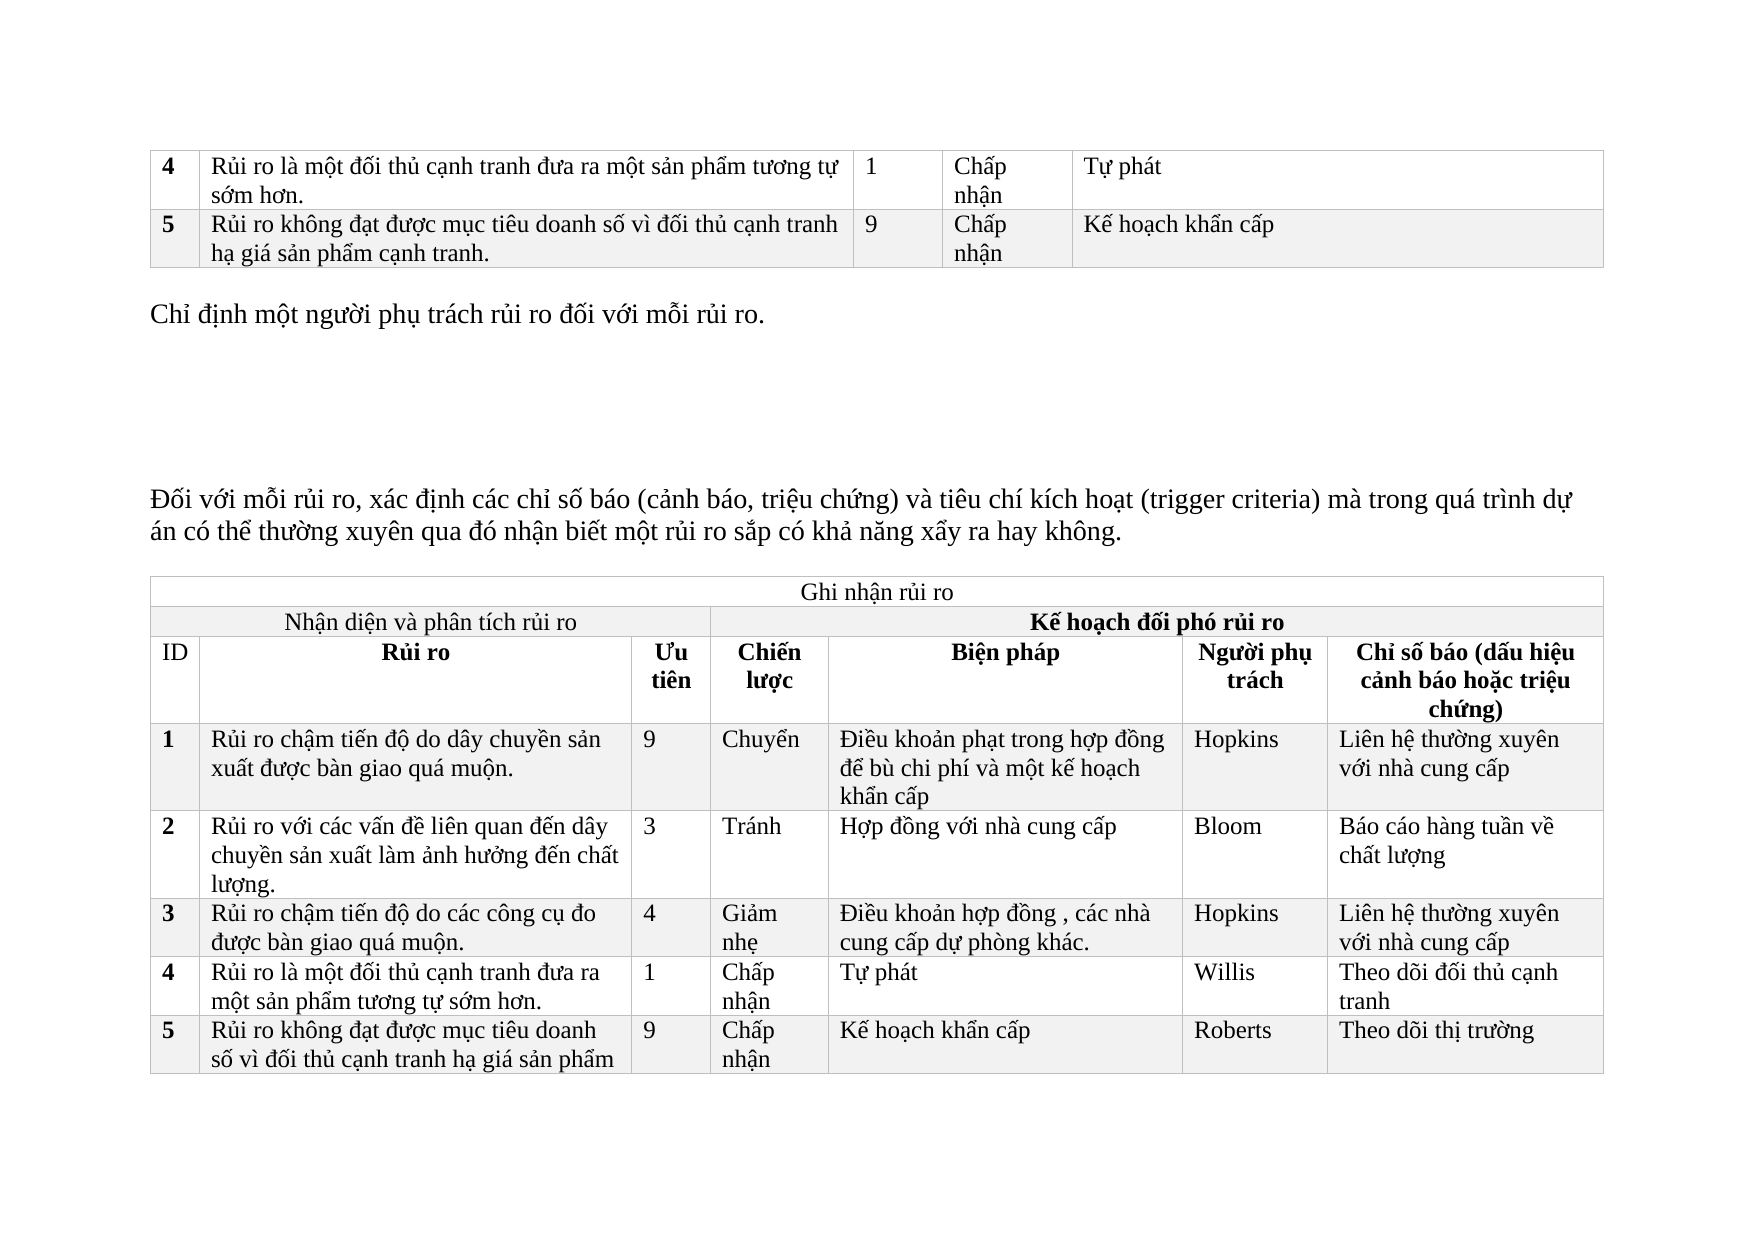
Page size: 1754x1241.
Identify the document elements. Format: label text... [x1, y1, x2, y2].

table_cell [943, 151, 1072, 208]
text Đối với mỗi rủi ro, xác định các chỉ số báo (cảnh báo, triệu chứng) và tiêu chí kích hoạt (trigger criteria) mà trong quá trình dự án có thể thường xuyên qua đó nhận biết một rủi ro sắp có khả năng xẩy ra hay không. [150, 482, 1604, 547]
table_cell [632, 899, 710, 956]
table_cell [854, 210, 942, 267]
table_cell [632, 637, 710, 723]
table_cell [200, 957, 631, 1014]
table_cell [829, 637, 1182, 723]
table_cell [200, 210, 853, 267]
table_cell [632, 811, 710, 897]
text Chỉ định một người phụ trách rủi ro đối với mỗi rủi ro. [150, 297, 1604, 330]
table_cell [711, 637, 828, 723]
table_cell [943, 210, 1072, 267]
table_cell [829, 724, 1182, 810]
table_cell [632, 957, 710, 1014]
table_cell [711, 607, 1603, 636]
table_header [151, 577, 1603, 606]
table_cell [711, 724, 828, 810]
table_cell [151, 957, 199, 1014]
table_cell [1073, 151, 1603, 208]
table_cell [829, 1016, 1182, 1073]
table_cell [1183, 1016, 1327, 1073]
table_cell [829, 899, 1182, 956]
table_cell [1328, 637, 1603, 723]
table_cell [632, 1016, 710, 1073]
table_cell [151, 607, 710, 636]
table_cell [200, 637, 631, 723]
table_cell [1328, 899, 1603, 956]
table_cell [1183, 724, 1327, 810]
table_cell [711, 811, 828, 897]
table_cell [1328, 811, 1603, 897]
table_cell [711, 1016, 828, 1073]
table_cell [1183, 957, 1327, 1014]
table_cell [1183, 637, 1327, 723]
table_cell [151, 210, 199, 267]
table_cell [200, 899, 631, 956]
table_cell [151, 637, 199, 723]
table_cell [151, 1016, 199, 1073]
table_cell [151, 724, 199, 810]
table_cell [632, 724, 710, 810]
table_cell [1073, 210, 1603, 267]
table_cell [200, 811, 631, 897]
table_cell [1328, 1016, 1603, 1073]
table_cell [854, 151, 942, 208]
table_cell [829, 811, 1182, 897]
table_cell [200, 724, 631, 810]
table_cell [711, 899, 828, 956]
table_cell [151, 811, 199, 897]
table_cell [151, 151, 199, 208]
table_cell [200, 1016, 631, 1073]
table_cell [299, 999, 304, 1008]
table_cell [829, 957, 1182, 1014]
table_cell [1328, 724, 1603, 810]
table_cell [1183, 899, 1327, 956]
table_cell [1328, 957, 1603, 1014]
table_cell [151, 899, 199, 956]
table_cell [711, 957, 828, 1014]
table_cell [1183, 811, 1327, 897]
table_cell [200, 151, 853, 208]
